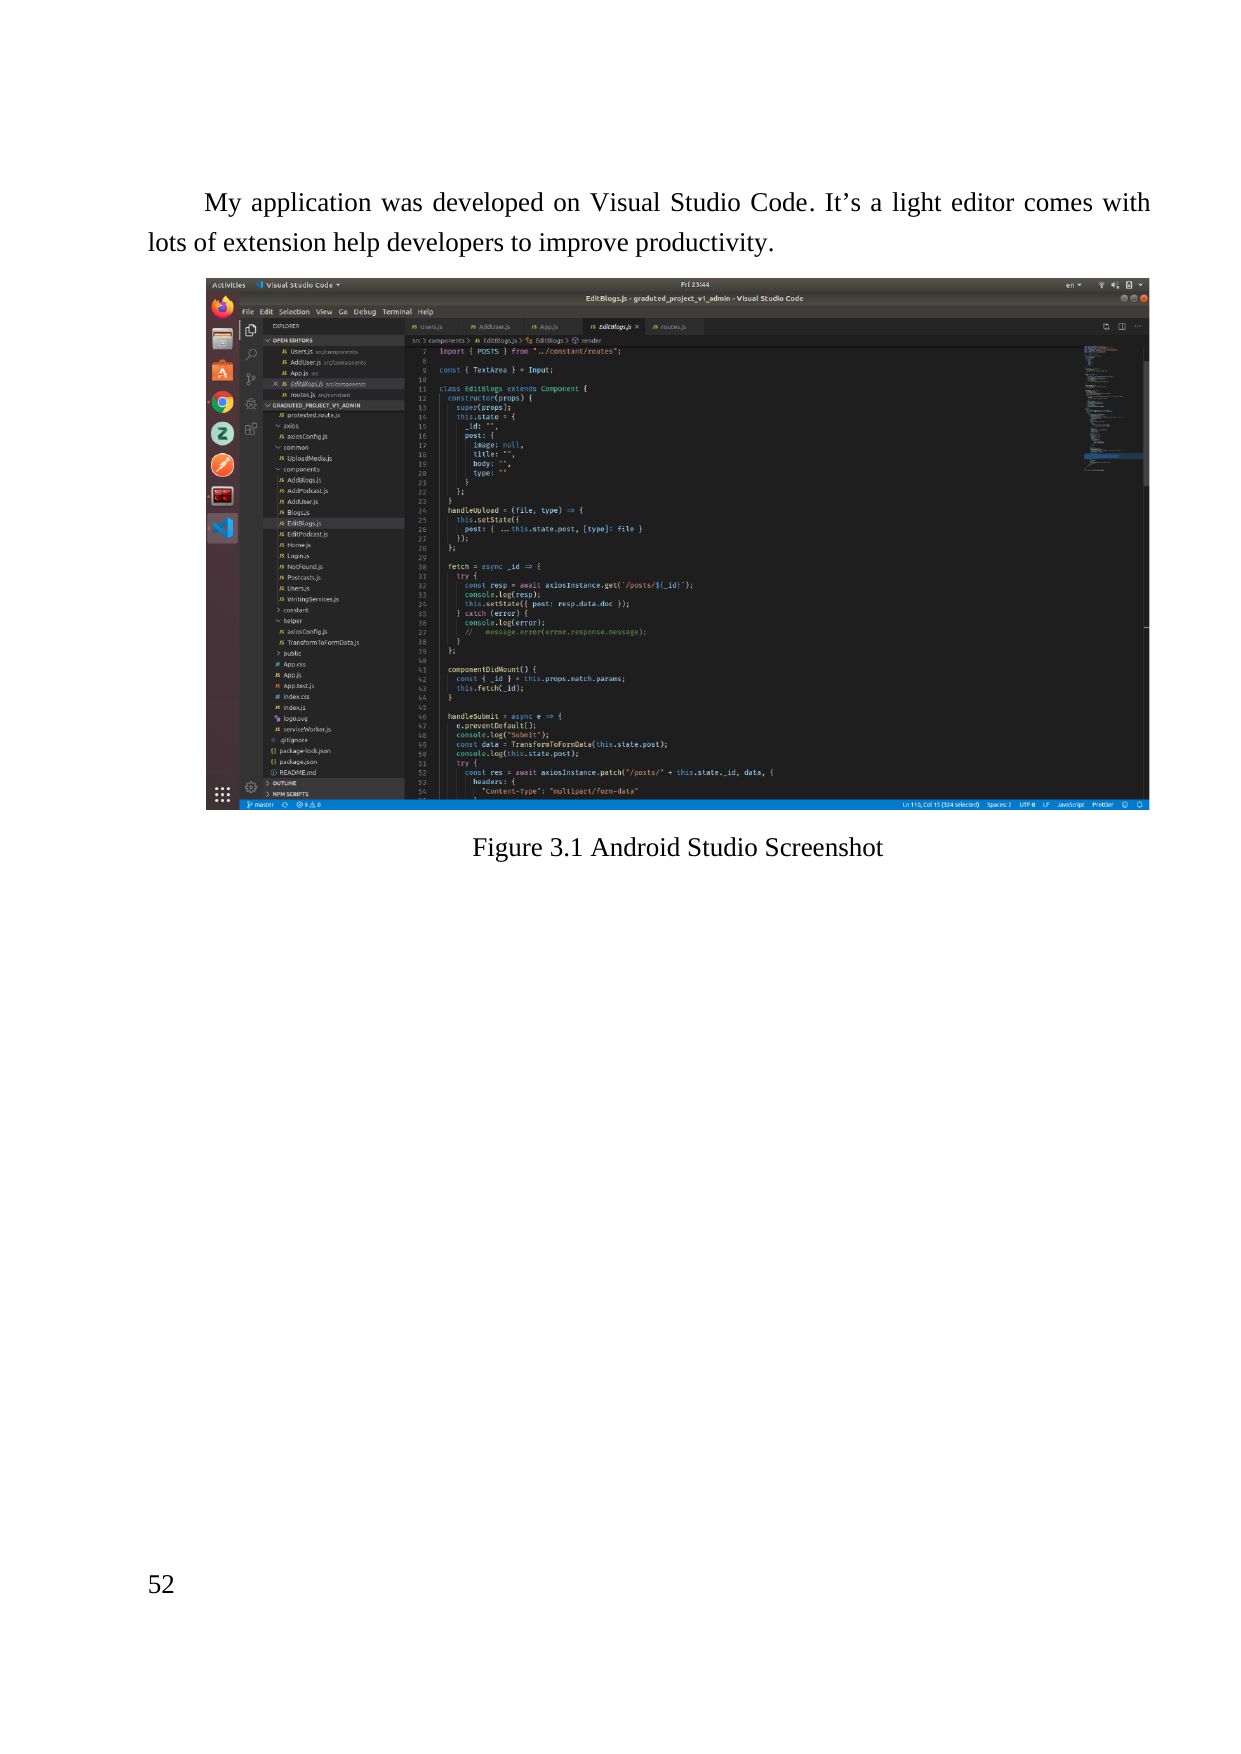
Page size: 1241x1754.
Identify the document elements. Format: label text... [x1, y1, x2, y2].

text Figure 3.1 Android Studio Screenshot [148, 831, 1152, 863]
picture [206, 278, 1150, 810]
text My application was developed on Visual Studio Code. It’s a light editor comes with lots of extension help developers to improve productivity. [148, 186, 1152, 257]
